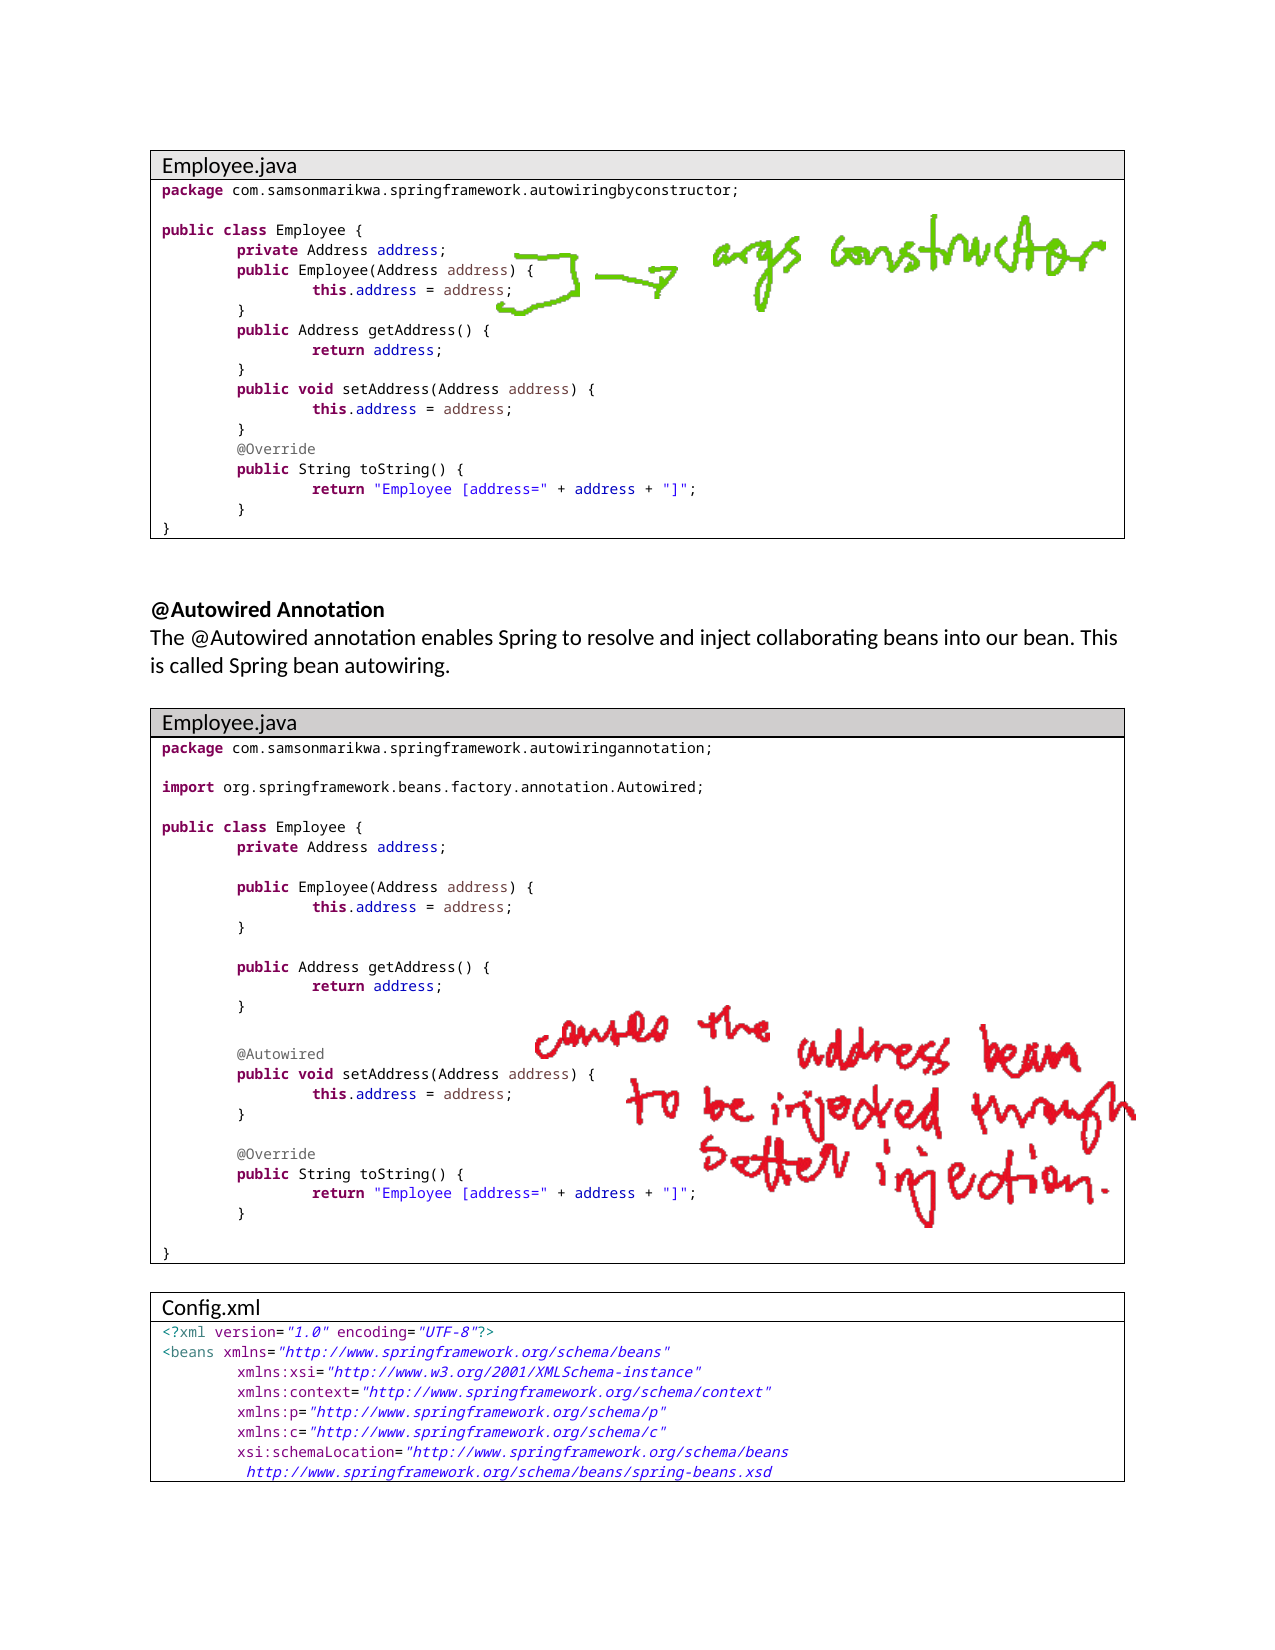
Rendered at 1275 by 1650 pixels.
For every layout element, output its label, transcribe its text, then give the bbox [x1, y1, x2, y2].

picture [535, 1005, 1136, 1228]
table_header Employee.java [151, 709, 1124, 736]
table_cell package com.samsonmarikwa.springframework.autowiringbyconstructor; public class Employee { private Address address; public Employee(Address address) { this.address = address; } public Address getAddress() { return address; } public void setAddress(Address address) { this.address = address; } @Override public String toString() { return "Employee [address=" + address + "]"; } } [151, 180, 1124, 538]
text The @Autowired annotation enables Spring to resolve and inject collaborating beans into our bean. This is called Spring bean autowiring. [150, 623, 1125, 679]
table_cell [151, 1322, 1124, 1481]
table_header Employee.java [151, 151, 1124, 179]
picture [831, 214, 1106, 276]
picture [496, 253, 580, 316]
table_header Config.xml [151, 1293, 1124, 1321]
table_cell package com.samsonmarikwa.springframework.autowiringannotation; import org.springframework.beans.factory.annotation.Autowired; public class Employee { private Address address; public Employee(Address address) { this.address = address; } public Address getAddress() { return address; } @Autowired public void setAddress(Address address) { this.address = address; } @Override public String toString() { return "Employee [address=" + address + "]"; } } [151, 738, 1124, 1263]
picture [595, 266, 678, 299]
picture [713, 236, 801, 312]
text @Autowired Annotation [150, 595, 1125, 623]
